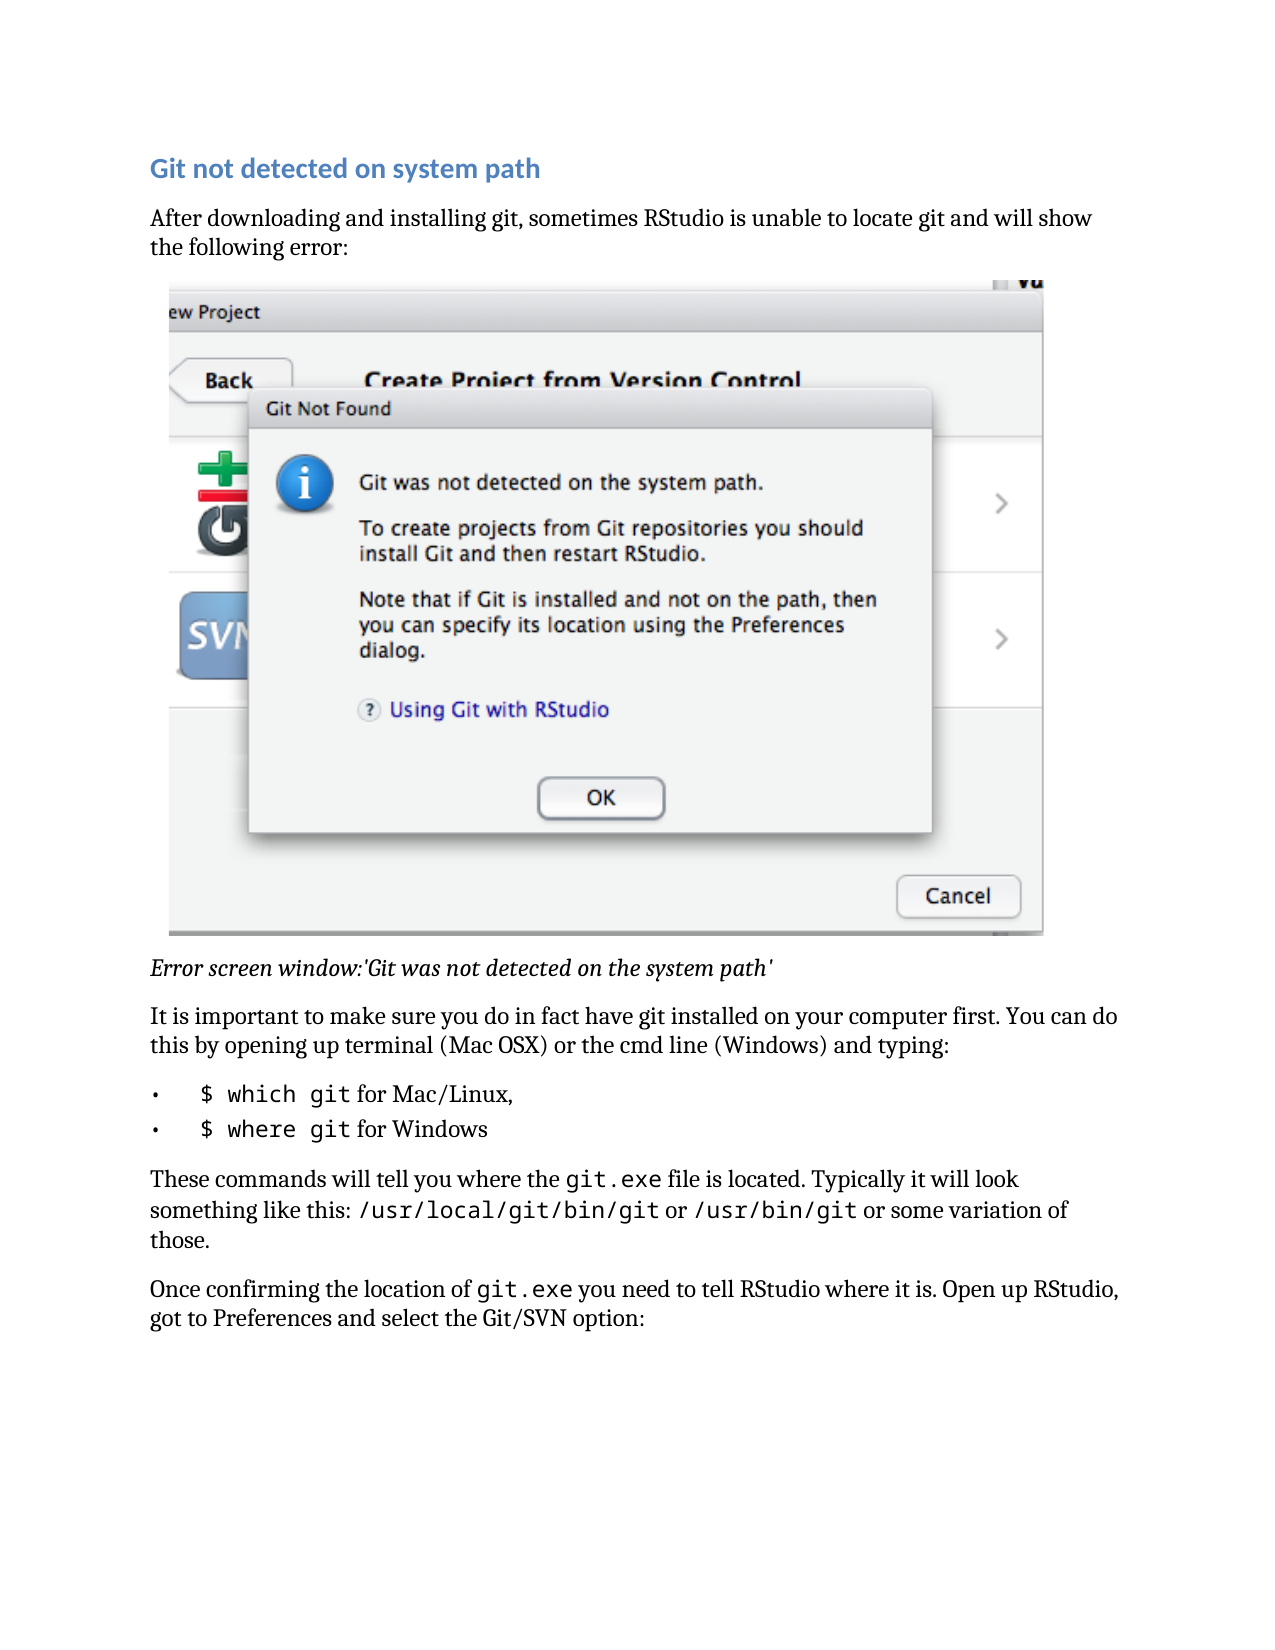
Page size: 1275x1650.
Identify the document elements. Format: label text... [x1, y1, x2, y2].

subtitle Git not detected on system path [150, 150, 1125, 186]
text Once confirming the location of git.exe you need to tell RStudio where it is. Open up RStudio, got to Preferences and select the Git/SVN option: [150, 1273, 1125, 1333]
picture [168, 280, 1044, 936]
text These commands will tell you where the git.exe file is located. Typically it will look something like this: /usr/local/git/bin/git or /usr/bin/git or some variation of those. [150, 1163, 1125, 1254]
text Error screen window:'Git was not detected on the system path' [150, 954, 1125, 983]
text After downloading and installing git, sometimes RStudio is unable to locate git and will show the following error: [150, 204, 1125, 262]
text It is important to make sure you do in fact have git installed on your computer first. You can do this by opening up terminal (Mac OSX) or the cmd line (Windows) and typing: [150, 1002, 1125, 1059]
list $ which git for Mac/Linux, [150, 1078, 1125, 1109]
list $ where git for Windows [150, 1113, 1125, 1144]
